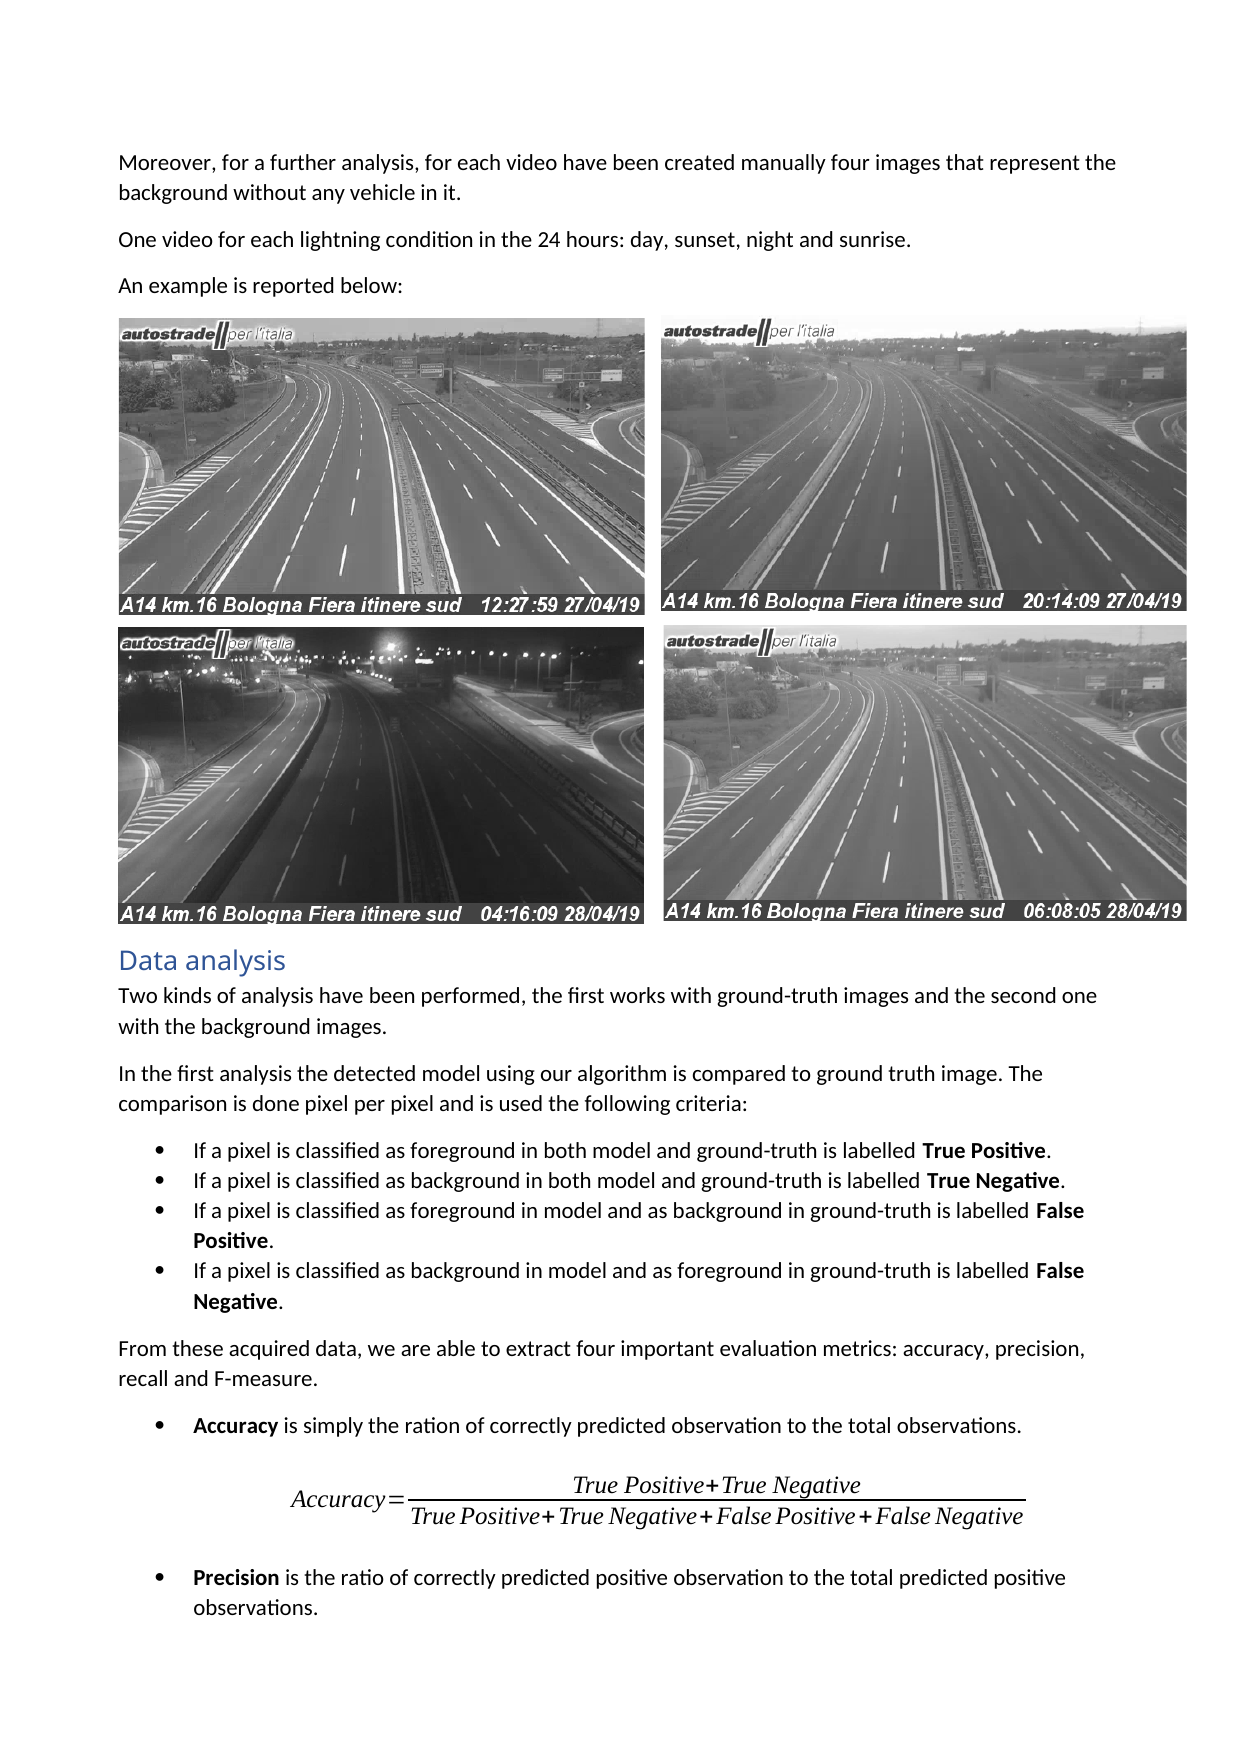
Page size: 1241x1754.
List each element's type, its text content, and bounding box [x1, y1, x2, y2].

picture [661, 315, 1187, 611]
picture [663, 625, 1187, 921]
text An example is reported below: [118, 272, 1122, 299]
text From these acquired data, we are able to extract four important evaluation metrics: accuracy, precision, recall and F-measure. [118, 1334, 1122, 1392]
list Precision is the ratio of correctly predicted positive observation to the total predicted positive observations. [156, 1563, 1122, 1621]
text One video for each lightning condition in the 24 hours: day, sunset, night and sunrise. [118, 225, 1122, 253]
list If a pixel is classified as foreground in both model and ground-truth is labelled True Positive. [156, 1136, 1122, 1164]
picture [118, 627, 644, 924]
text Moreover, for a further analysis, for each video have been created manually four images that represent the background without any vehicle in it. [118, 148, 1122, 206]
list If a pixel is classified as foreground in model and as background in ground-truth is labelled False Positive. [156, 1196, 1122, 1254]
list If a pixel is classified as background in both model and ground-truth is labelled True Negative. [156, 1166, 1122, 1194]
list Accuracy is simply the ration of correctly predicted observation to the total observations. [156, 1411, 1122, 1439]
text Two kinds of analysis have been performed, the first works with ground-truth images and the second one with the background images. [118, 982, 1122, 1040]
list If a pixel is classified as background in model and as foreground in ground-truth is labelled False Negative. [156, 1257, 1122, 1315]
picture [118, 318, 645, 615]
text In the first analysis the detected model using our algorithm is compared to ground truth image. The comparison is done pixel per pixel and is used the following criteria: [118, 1059, 1122, 1117]
